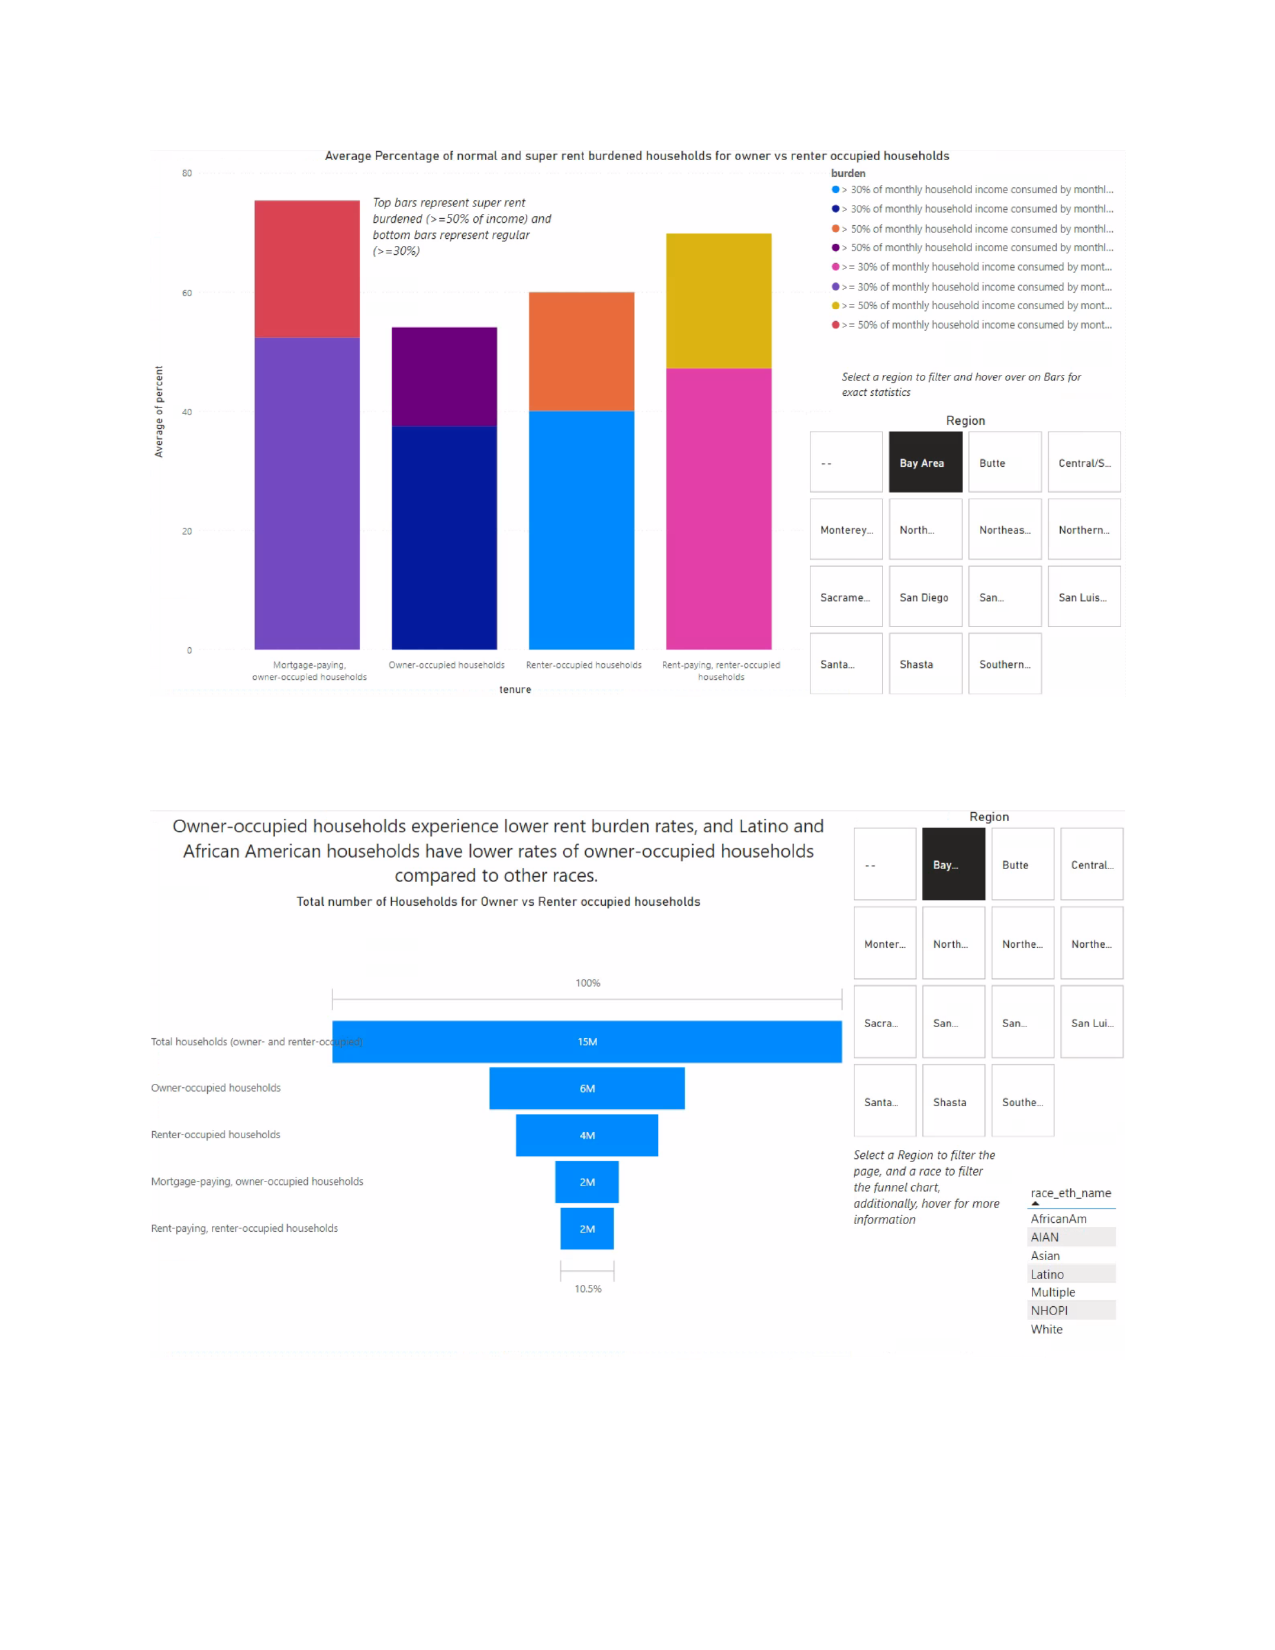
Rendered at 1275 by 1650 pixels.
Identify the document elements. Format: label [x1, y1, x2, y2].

picture [150, 810, 1125, 1360]
picture [150, 150, 1125, 697]
